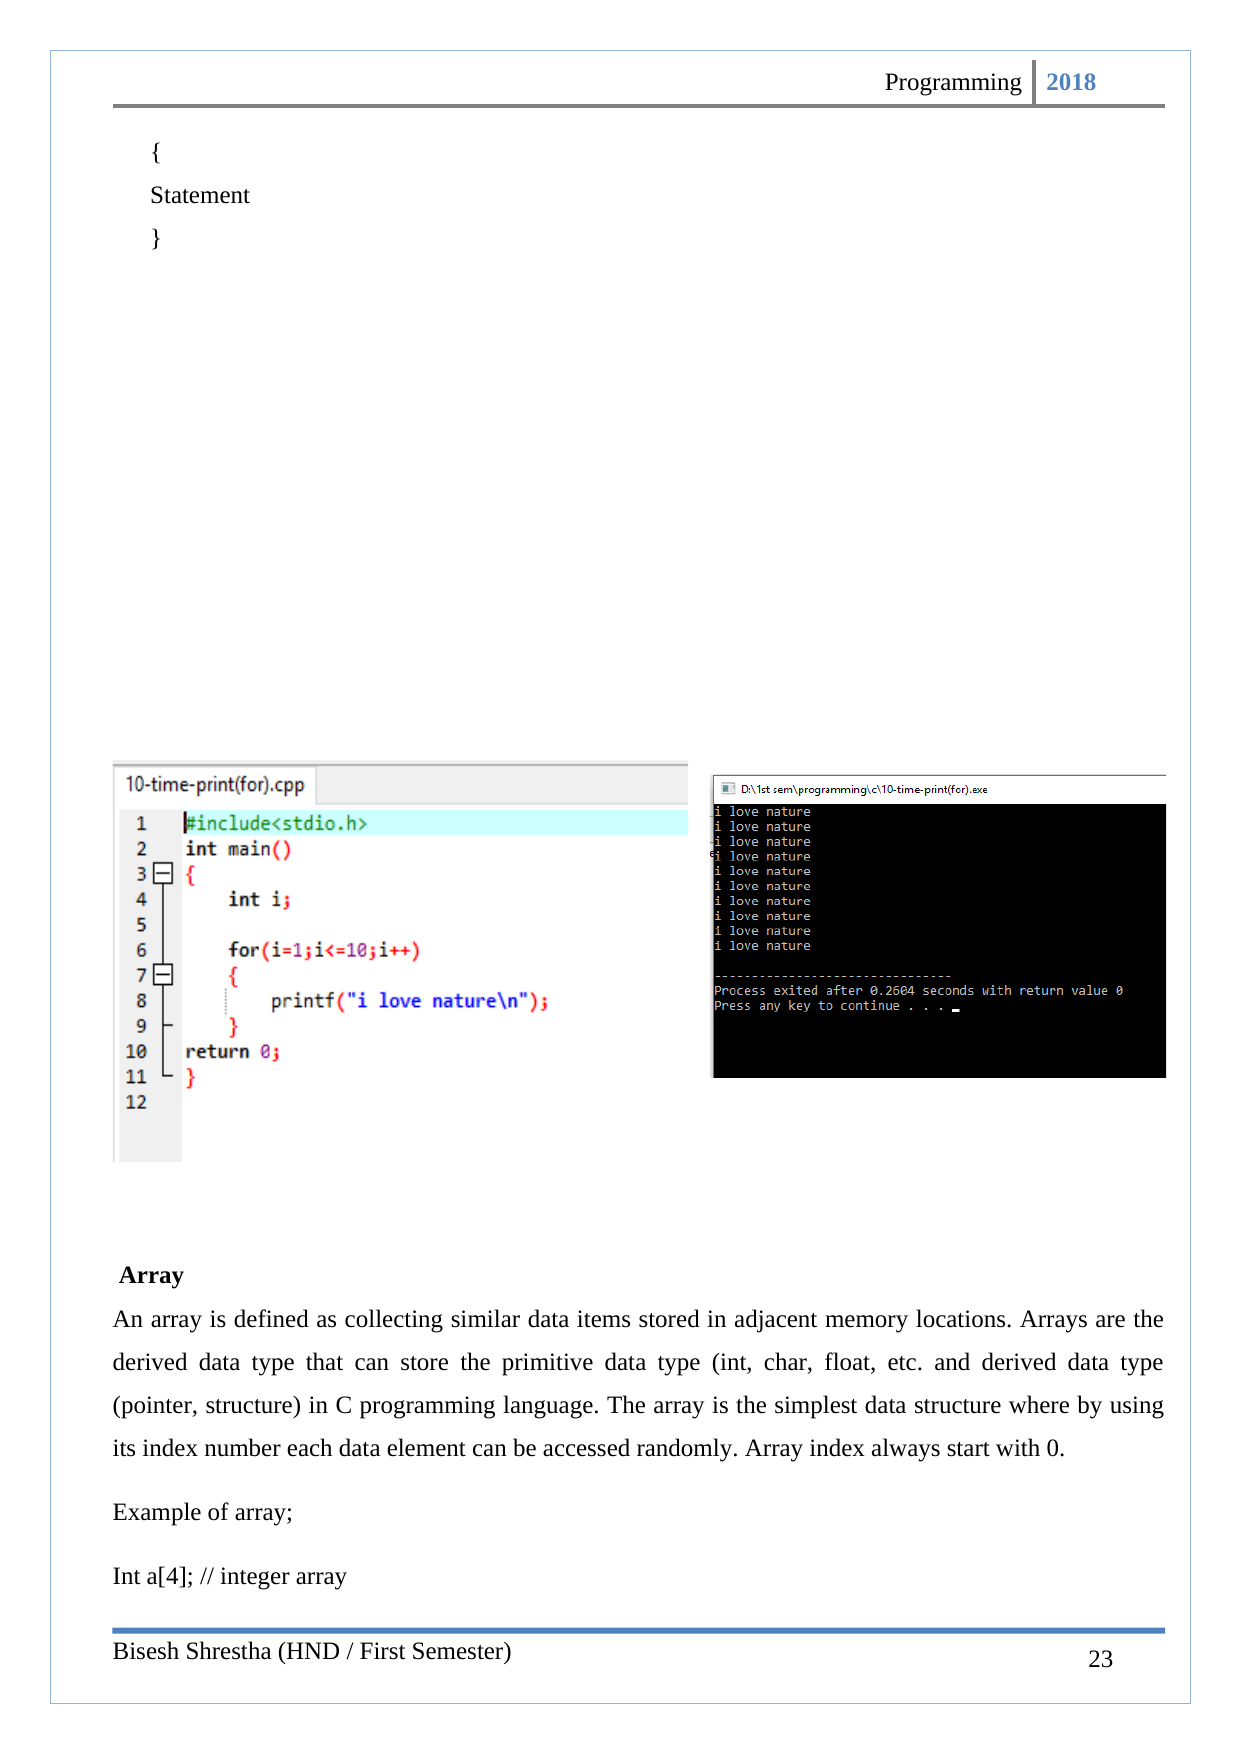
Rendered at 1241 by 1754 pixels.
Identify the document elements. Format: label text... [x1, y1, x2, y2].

list } [150, 223, 1165, 252]
text Int a[4]; // integer array [112, 1561, 1165, 1590]
list Statement [150, 180, 1165, 209]
text An array is defined as collecting similar data items stored in adjacent memory locations. Arrays are the derived data type that can store the primitive data type (int, char, float, etc. and derived data type (pointer, structure) in C programming language. The array is the simplest data structure where by using its index number each data element can be accessed randomly. Array index always start with 0. [112, 1304, 1165, 1462]
text Example of array; [112, 1497, 1165, 1526]
picture [709, 774, 1167, 1078]
list { [150, 137, 1165, 166]
subtitle Array [112, 1261, 1165, 1289]
picture [112, 760, 689, 1162]
